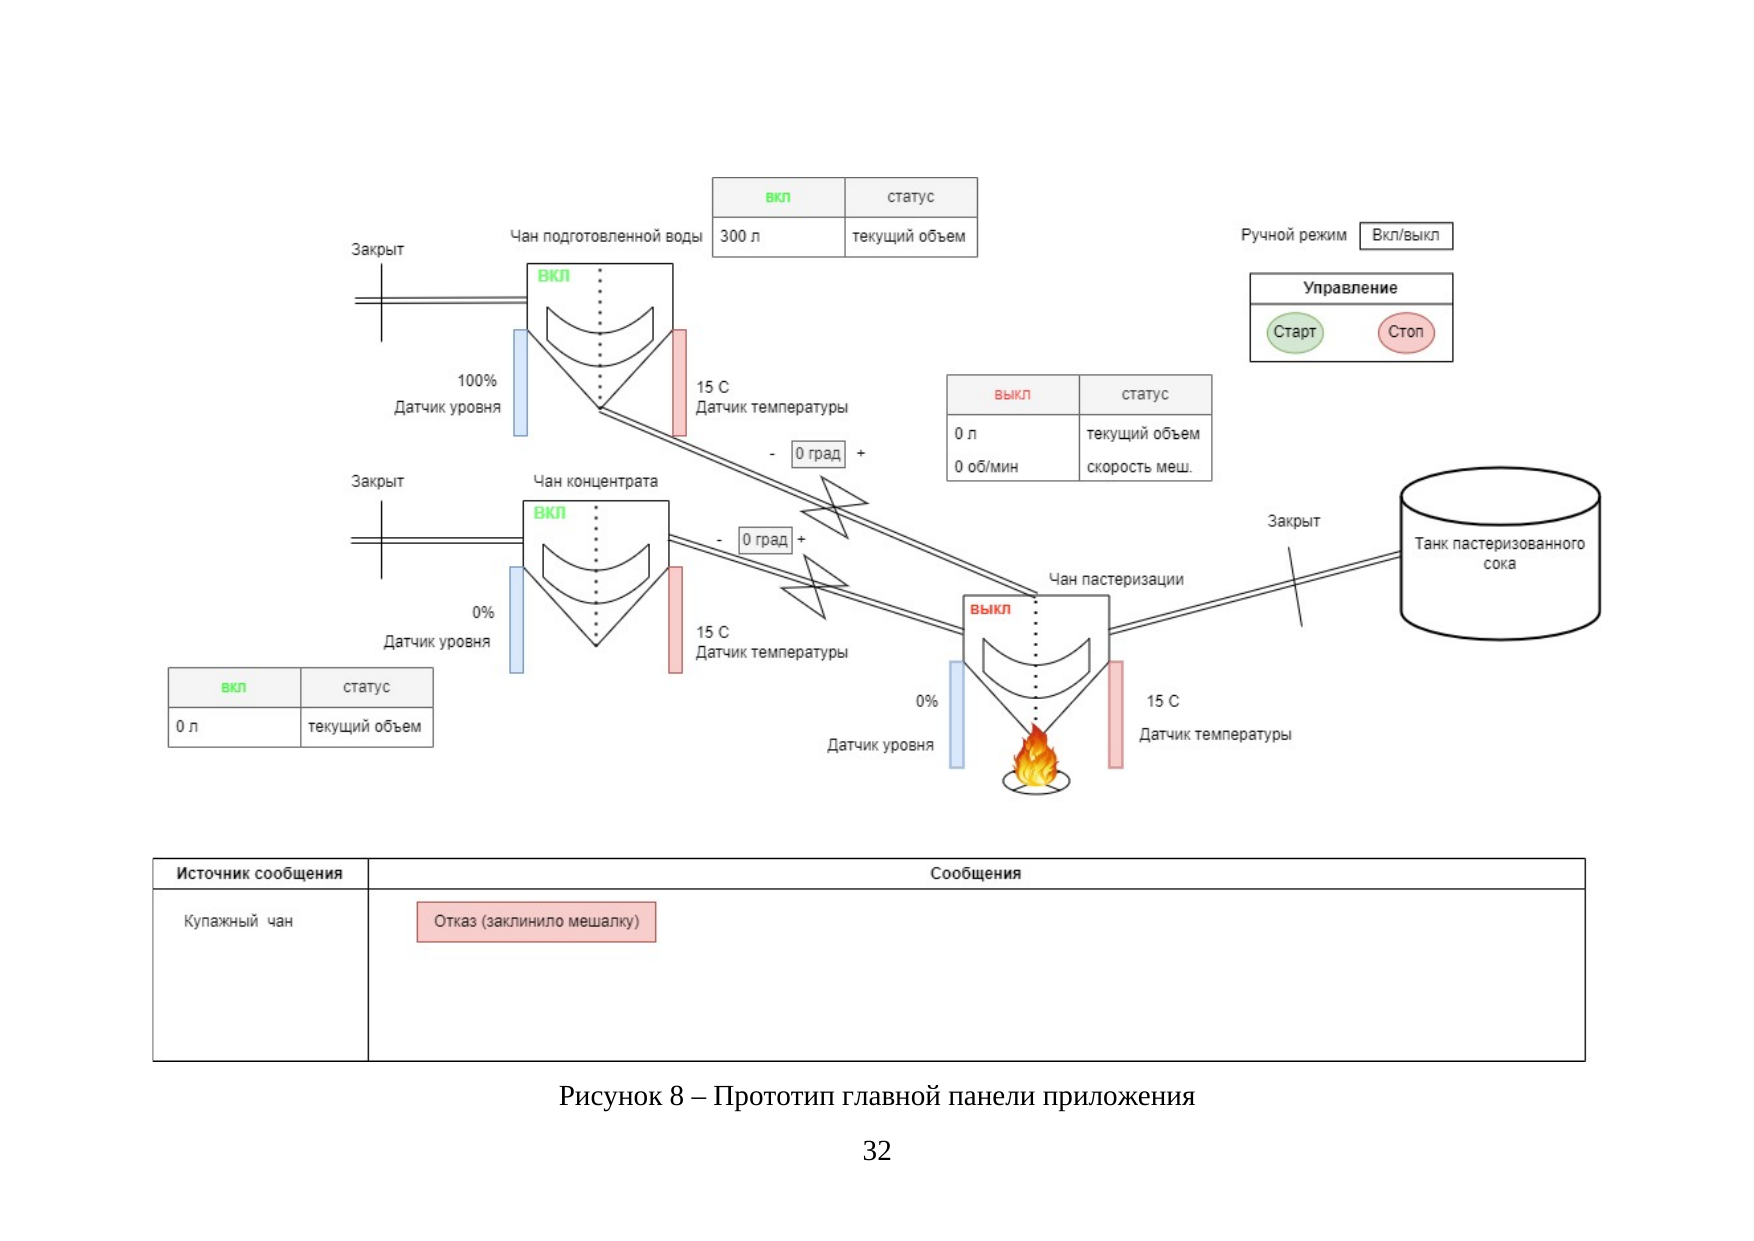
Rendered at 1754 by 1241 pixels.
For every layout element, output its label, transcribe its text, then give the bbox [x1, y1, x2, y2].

picture [152, 177, 1602, 1062]
